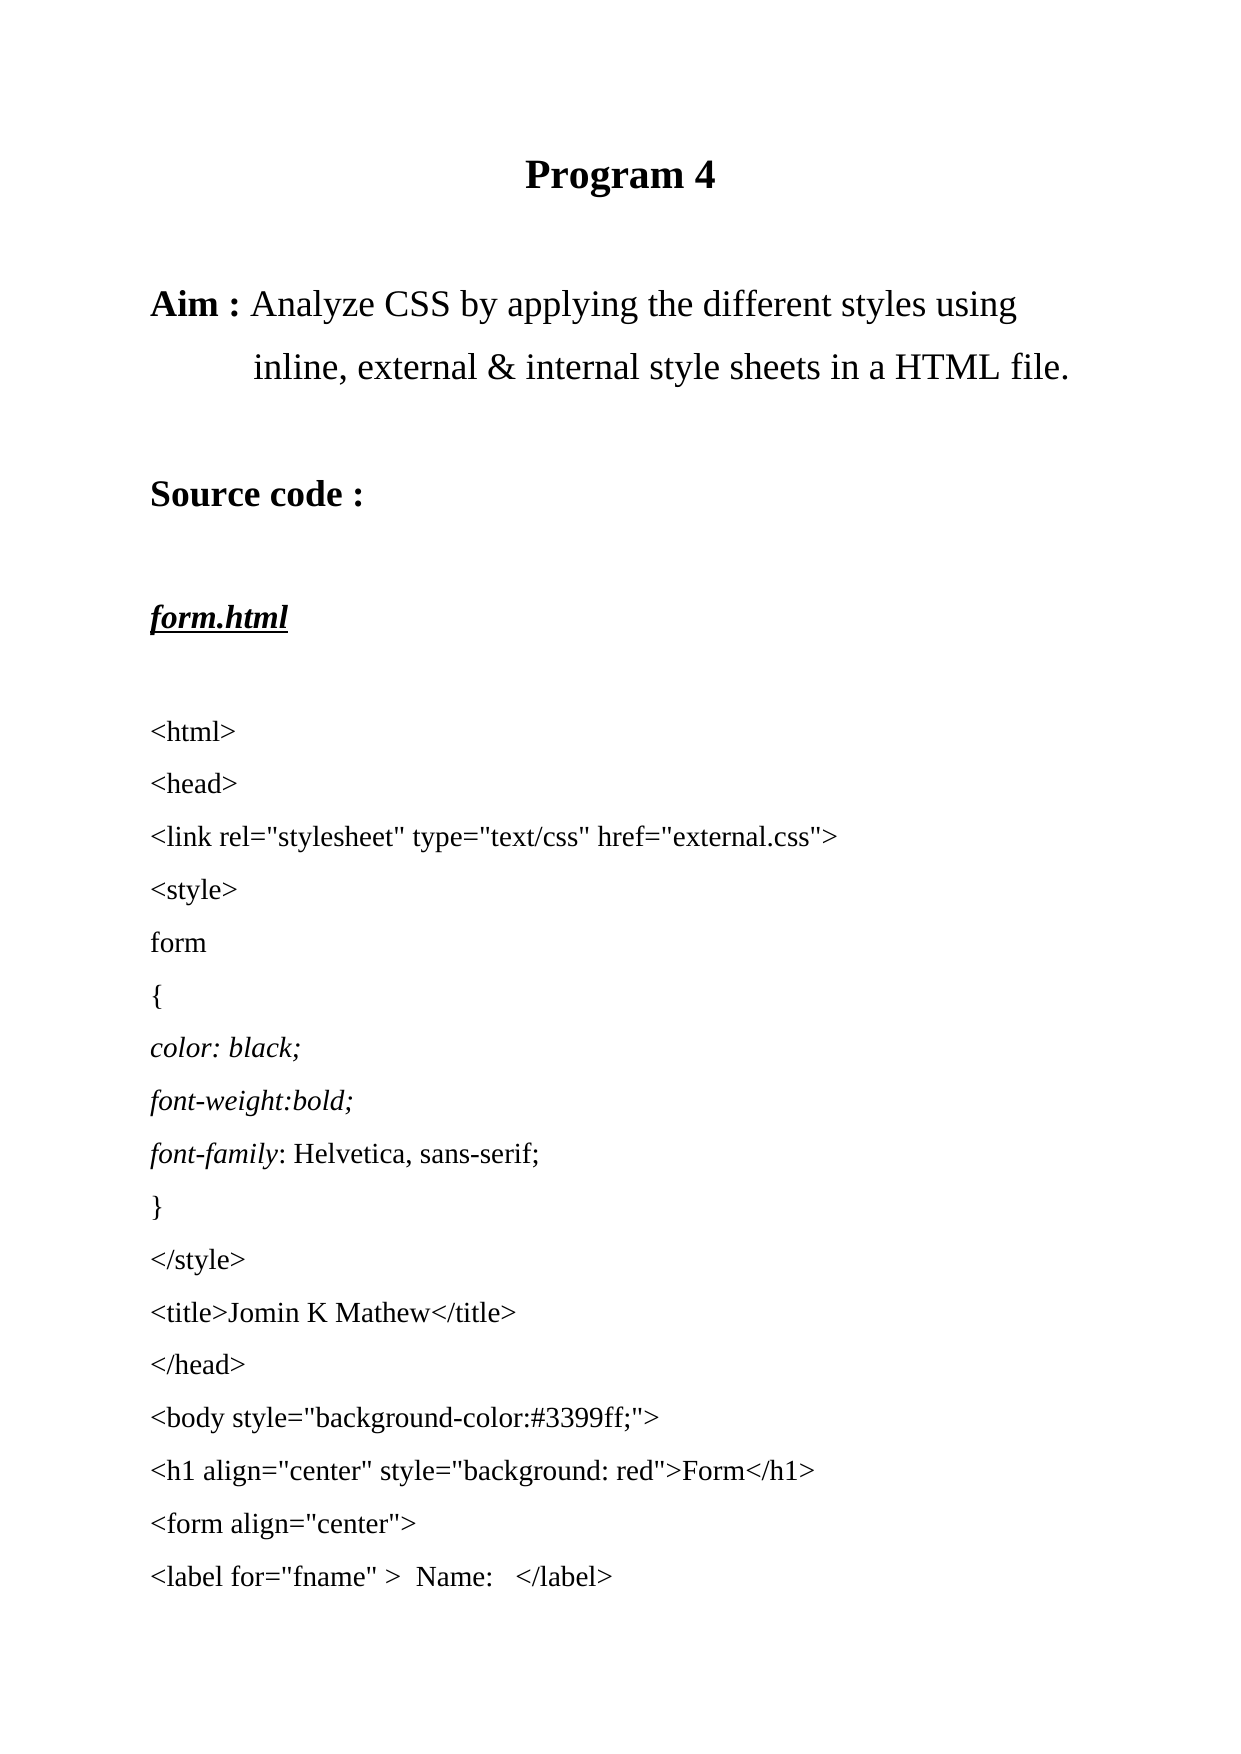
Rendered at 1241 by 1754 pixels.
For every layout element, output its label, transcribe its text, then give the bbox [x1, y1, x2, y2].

text { [150, 978, 1090, 1011]
text <h1 align="center" style="background: red">Form</h1> [150, 1453, 1090, 1487]
text Program 4 [150, 150, 1090, 198]
text } [150, 1189, 1090, 1223]
text <html> [150, 714, 1090, 747]
text font-weight:bold; [150, 1083, 1090, 1117]
text font-family: Helvetica, sans-serif; [150, 1136, 1090, 1170]
text <form align="center"> [150, 1506, 1090, 1539]
text <head> [150, 767, 1090, 800]
text form [150, 925, 1090, 958]
text </head> [150, 1347, 1090, 1381]
text <label for="fname" > Name: </label> [150, 1559, 1090, 1592]
text <style> [150, 872, 1090, 906]
text Source code : [150, 471, 1090, 514]
text <body style="background-color:#3399ff;"> [150, 1400, 1090, 1434]
text <title>Jomin K Mathew</title> [150, 1295, 1090, 1328]
text inline, external & internal style sheets in a HTML file. [150, 345, 1090, 388]
text Aim : Analyze CSS by applying the different styles using [150, 282, 1090, 325]
text color: black; [150, 1031, 1090, 1064]
text <link rel="stylesheet" type="text/css" href="external.css"> [150, 819, 1090, 853]
text form.html [150, 598, 1090, 636]
text </style> [150, 1242, 1090, 1275]
